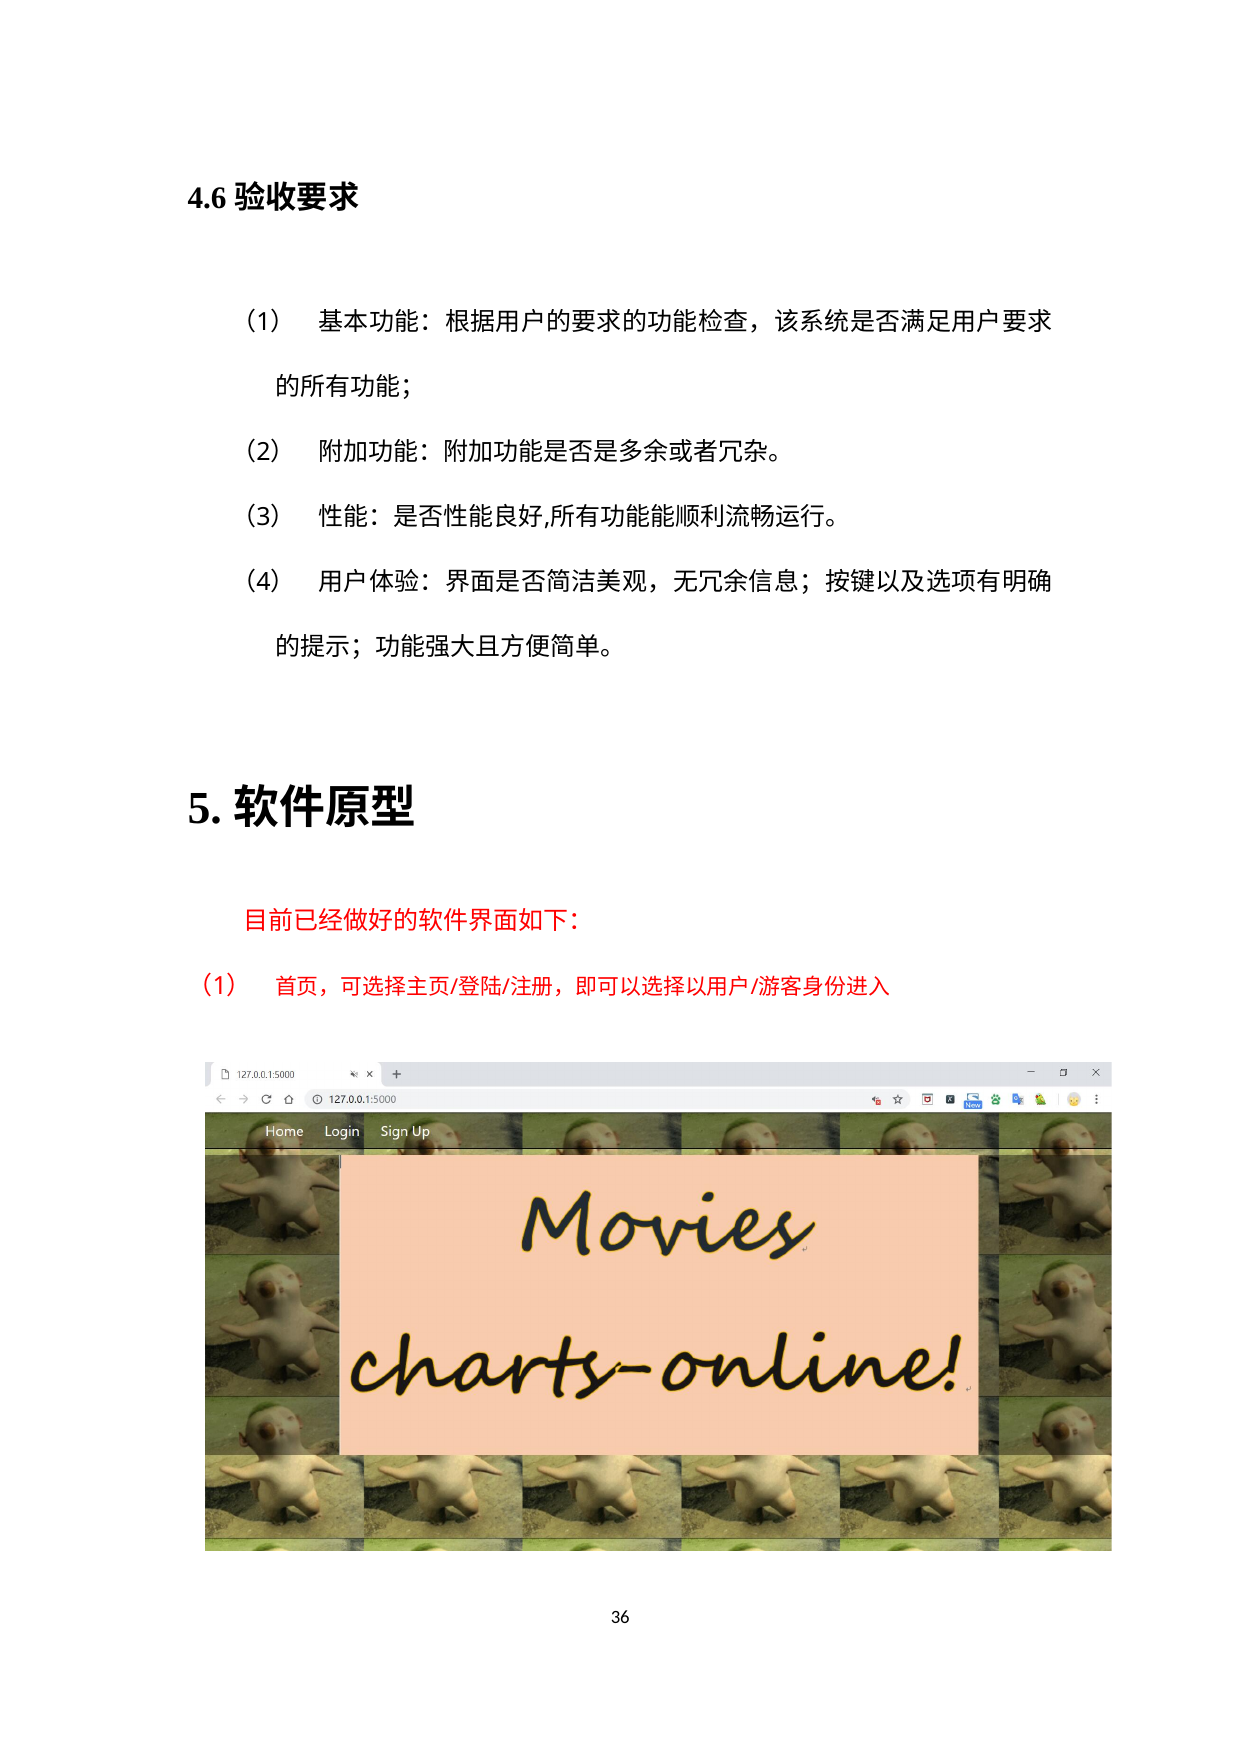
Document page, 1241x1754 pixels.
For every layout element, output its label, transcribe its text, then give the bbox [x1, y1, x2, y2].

subtitle 4.6 验收要求 [187, 162, 1053, 227]
list 首页，可选择主页/登陆/注册，即可以选择以用户/游客身份进入 [187, 951, 1053, 1016]
picture [205, 1062, 1112, 1551]
list 用户体验：界面是否简洁美观，无冗余信息；按键以及选项有明确的提示；功能强大且方便简单。 [231, 547, 1053, 677]
list 附加功能：附加功能是否是多余或者冗杂。 [231, 417, 1053, 482]
text 目前已经做好的软件界面如下： [187, 886, 1053, 951]
list 性能：是否性能良好,所有功能能顺利流畅运行。 [231, 482, 1053, 547]
subtitle 5. 软件原型 [187, 754, 1053, 852]
list 基本功能：根据用户的要求的功能检查，该系统是否满足用户要求的所有功能； [231, 287, 1053, 417]
